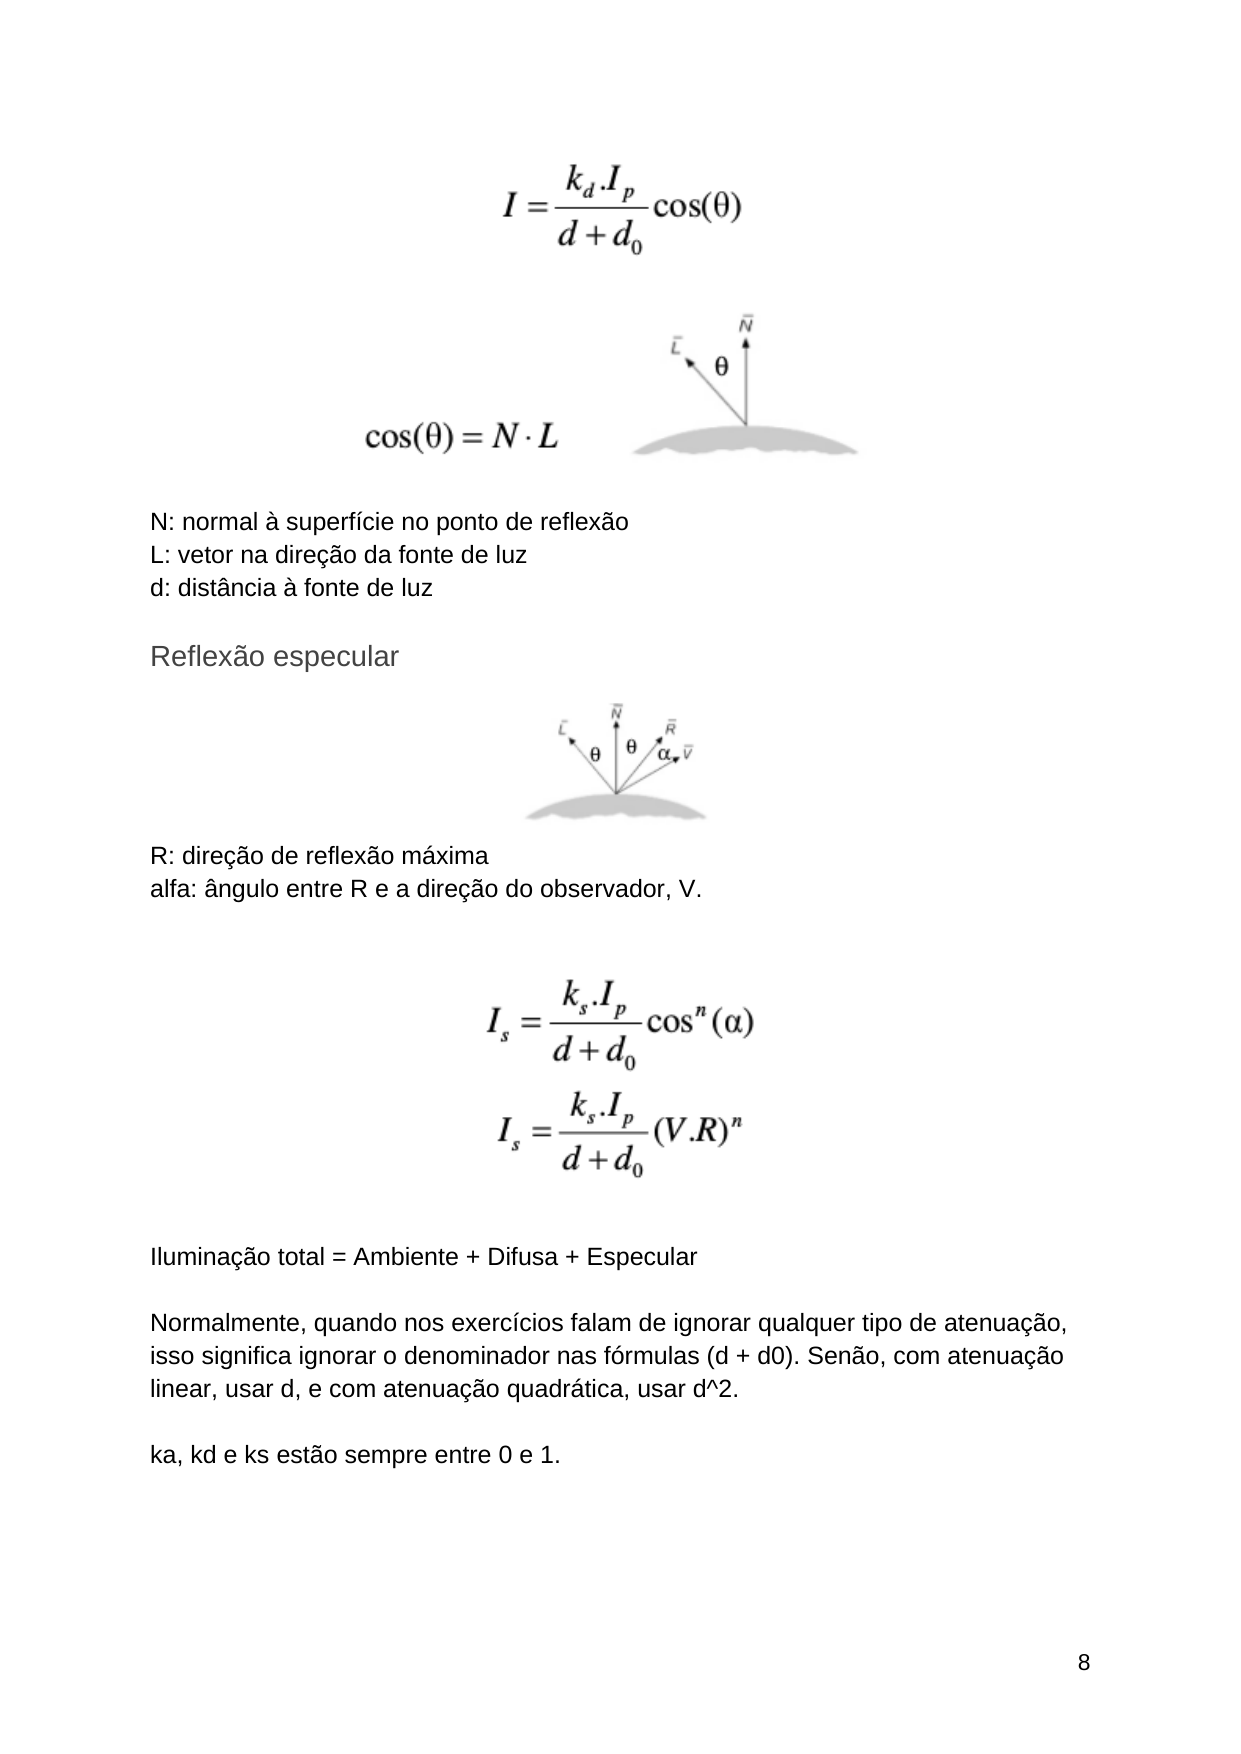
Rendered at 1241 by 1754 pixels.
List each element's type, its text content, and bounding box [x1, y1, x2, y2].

picture [484, 973, 757, 1072]
text Iluminação total = Ambiente + Difusa + Especular [150, 1242, 1090, 1271]
text R: direção de reflexão máxima [150, 841, 1090, 870]
picture [486, 150, 754, 269]
picture [484, 1075, 757, 1206]
text N: normal à superfície no ponto de reflexão [150, 507, 1090, 535]
picture [502, 680, 738, 837]
picture [353, 305, 887, 470]
text Normalmente, quando nos exercícios falam de ignorar qualquer tipo de atenuação, isso significa ignorar o denominador nas fórmulas (d + d0). Senão, com atenuação linear, usar d, e com atenuação quadrática, usar d^2. [150, 1308, 1090, 1403]
text d: distância à fonte de luz [150, 573, 1090, 601]
text L: vetor na direção da fonte de luz [150, 539, 1090, 568]
text ka, kd e ks estão sempre entre 0 e 1. [150, 1440, 1090, 1469]
text alfa: ângulo entre R e a direção do observador, V. [150, 874, 1090, 903]
subtitle Reflexão especular [150, 639, 1090, 672]
